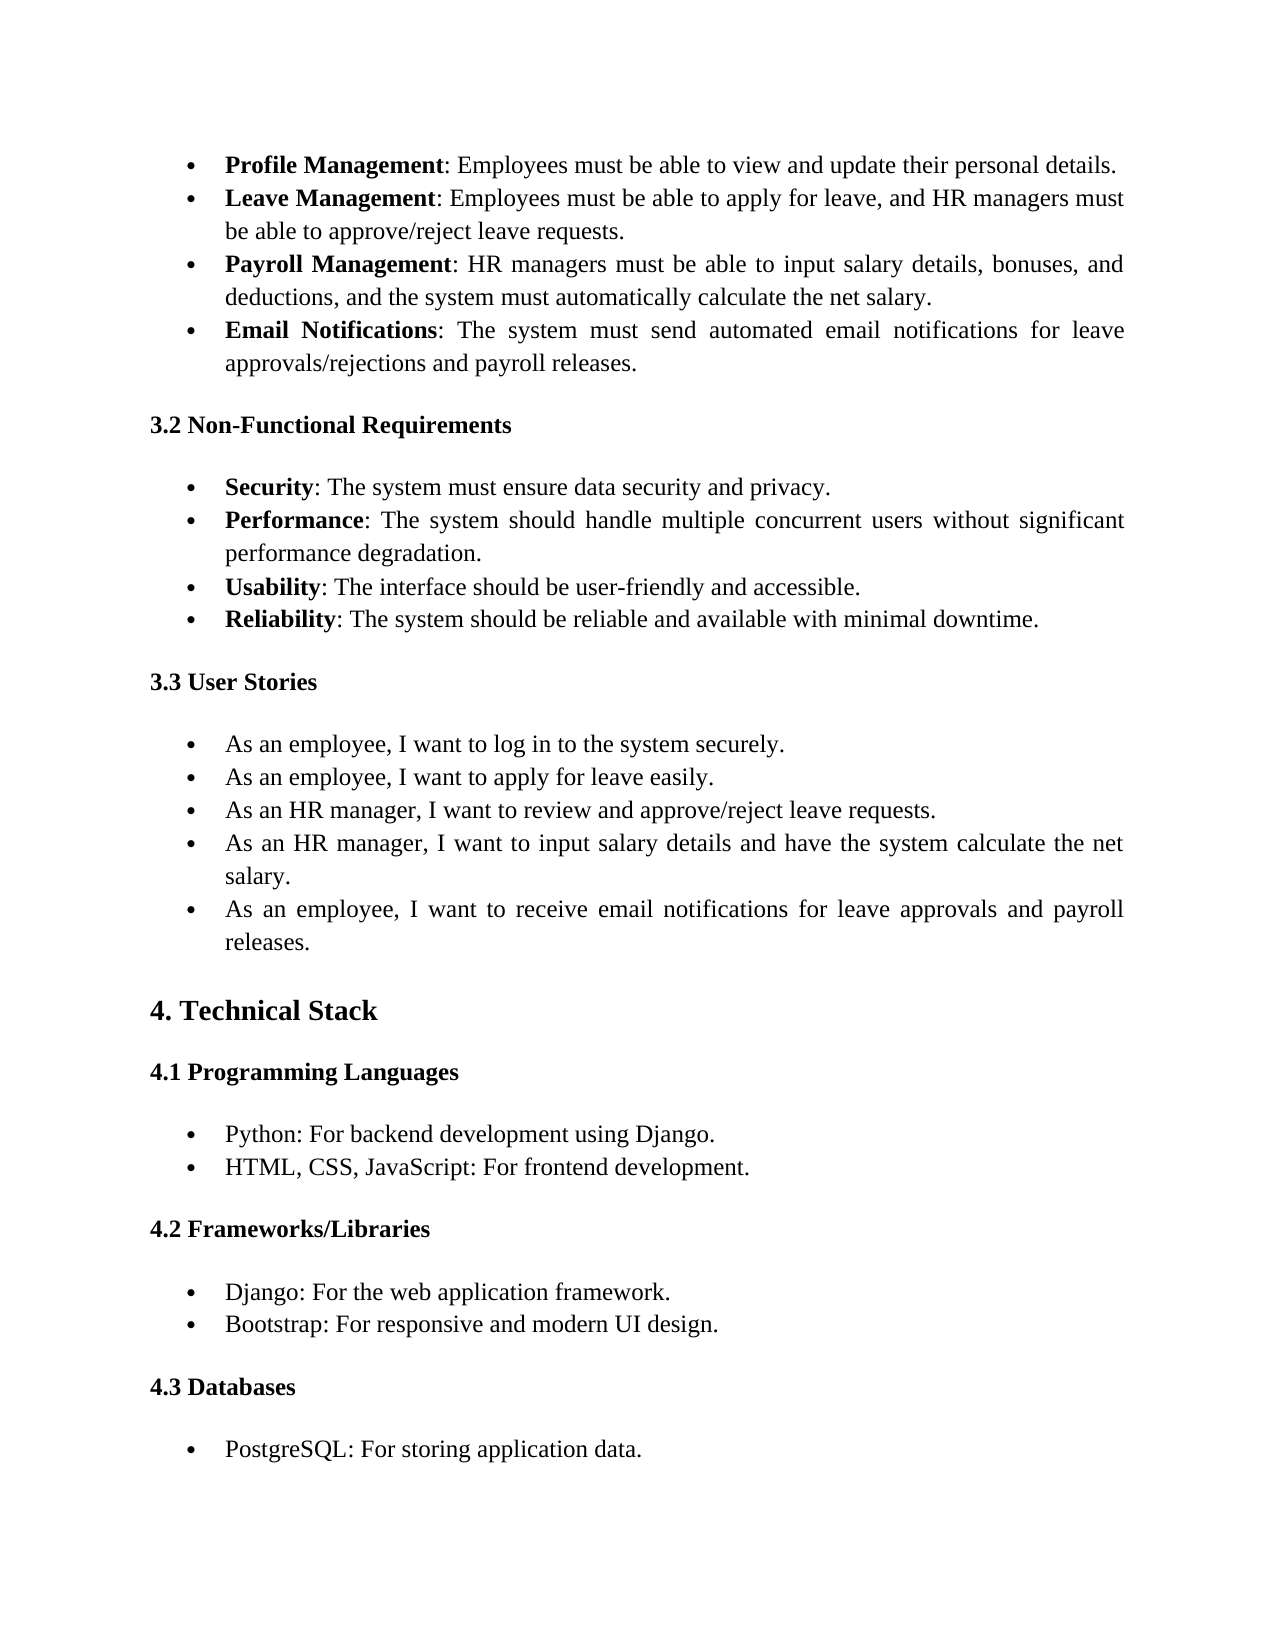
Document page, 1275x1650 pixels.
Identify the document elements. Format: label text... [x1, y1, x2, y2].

subtitle 4.2 Frameworks/Libraries [150, 1214, 1125, 1243]
list Performance: The system should handle multiple concurrent users without significant performance degradation. [187, 506, 1125, 567]
list Django: For the web application framework. [187, 1277, 1125, 1305]
list As an employee, I want to receive email notifications for leave approvals and payroll releases. [187, 894, 1125, 956]
list Usability: The interface should be user-friendly and accessible. [187, 572, 1125, 600]
subtitle 4.1 Programming Languages [150, 1057, 1125, 1086]
list As an employee, I want to log in to the system securely. [187, 729, 1125, 758]
subtitle 3.2 Non-Functional Requirements [150, 410, 1125, 439]
list As an HR manager, I want to review and approve/reject leave requests. [187, 795, 1125, 824]
list HTML, CSS, JavaScript: For frontend development. [187, 1152, 1125, 1181]
subtitle 4. Technical Stack [150, 993, 1125, 1027]
list Profile Management: Employees must be able to view and update their personal details. [187, 150, 1125, 179]
list Security: The system must ensure data security and privacy. [187, 472, 1125, 501]
subtitle 4.3 Databases [150, 1372, 1125, 1401]
list As an HR manager, I want to input salary details and have the system calculate the net salary. [187, 828, 1125, 890]
list Bootstrap: For responsive and modern UI design. [187, 1309, 1125, 1338]
list As an employee, I want to apply for leave easily. [187, 762, 1125, 791]
list Reliability: The system should be reliable and available with minimal downtime. [187, 604, 1125, 633]
subtitle 3.3 User Stories [150, 667, 1125, 696]
list Leave Management: Employees must be able to apply for leave, and HR managers must be able to approve/reject leave requests. [187, 183, 1125, 245]
list Payroll Management: HR managers must be able to input salary details, bonuses, and deductions, and the system must automatically calculate the net salary. [187, 249, 1125, 311]
list Email Notifications: The system must send automated email notifications for leave approvals/rejections and payroll releases. [187, 315, 1125, 377]
list PostgreSQL: For storing application data. [187, 1434, 1125, 1463]
list Python: For backend development using Django. [187, 1119, 1125, 1148]
